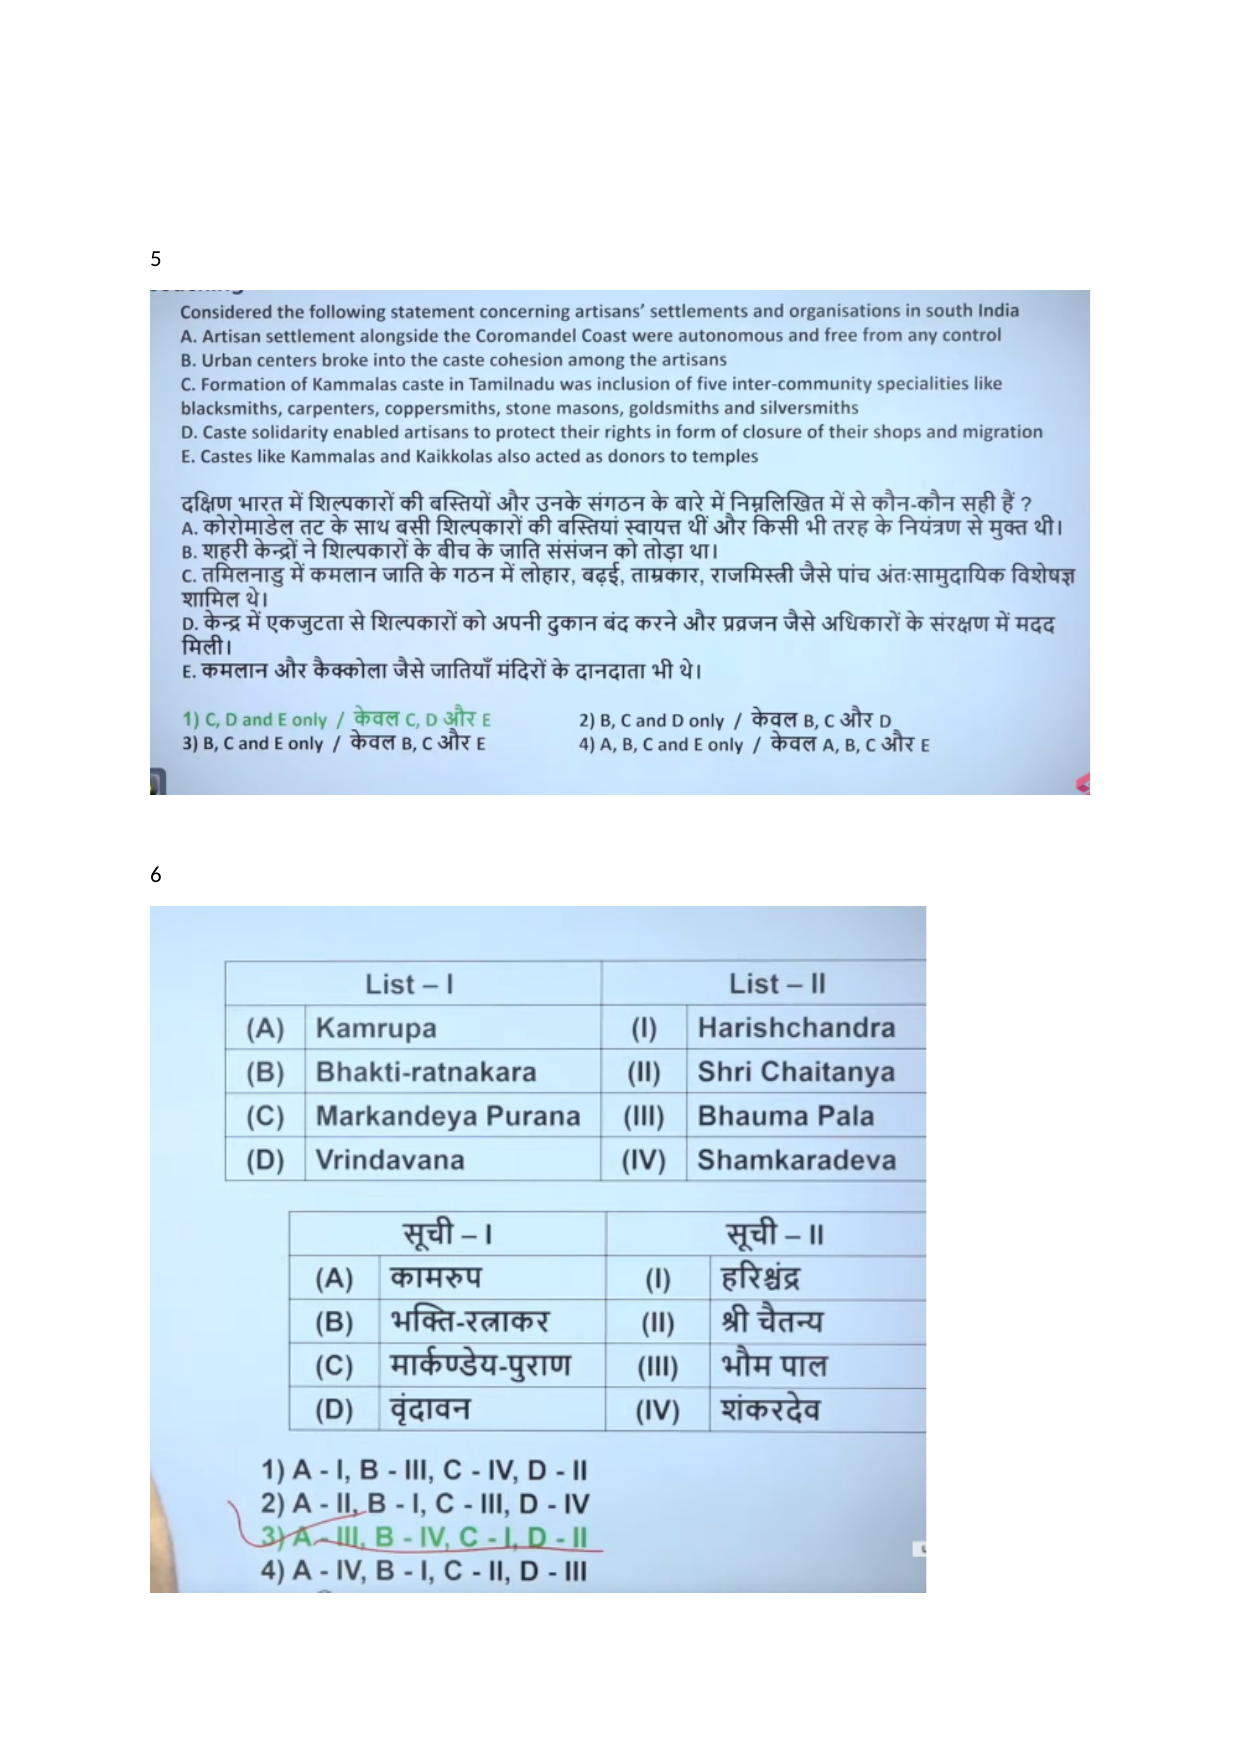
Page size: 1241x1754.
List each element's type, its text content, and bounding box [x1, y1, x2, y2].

picture [150, 906, 927, 1593]
text 5 [150, 244, 1090, 272]
text 6 [150, 860, 1090, 888]
picture [150, 290, 1091, 795]
